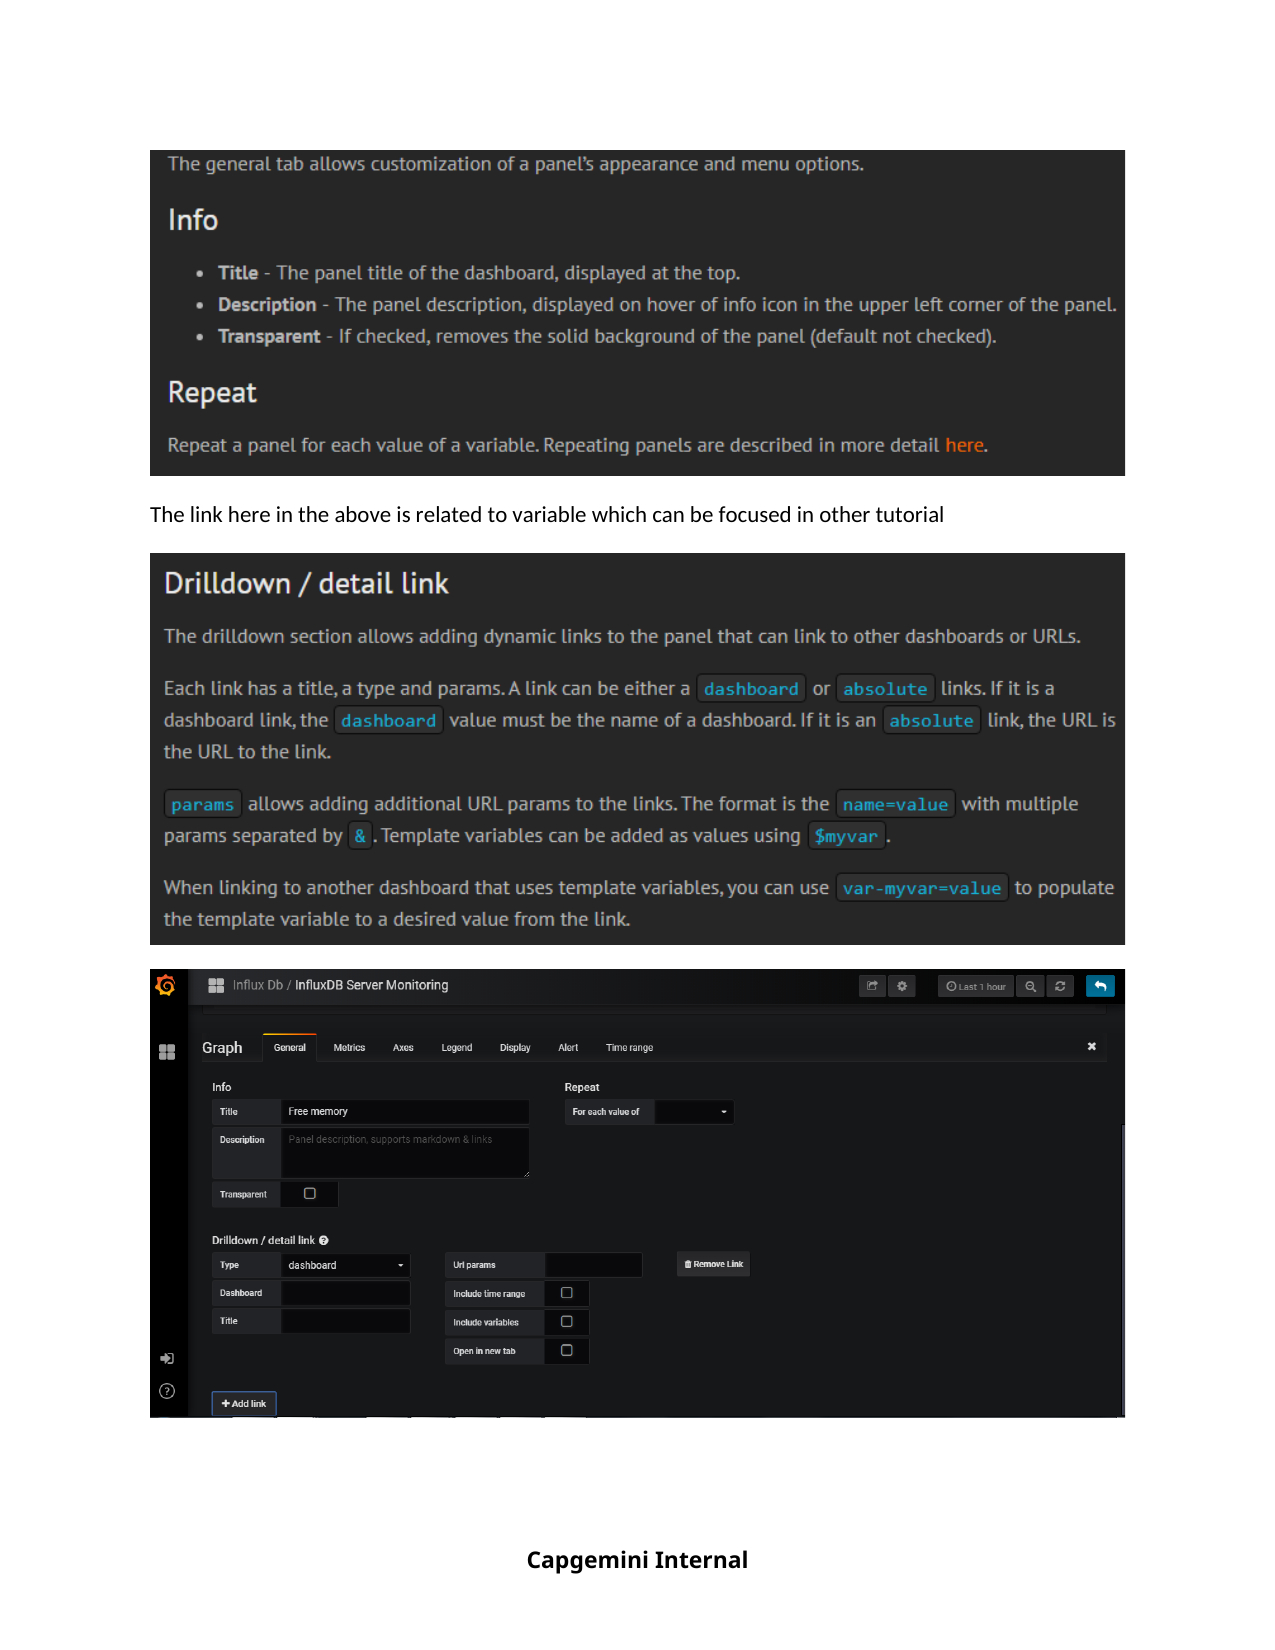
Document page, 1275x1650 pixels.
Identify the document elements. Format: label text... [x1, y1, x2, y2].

picture [150, 553, 1125, 945]
picture [150, 969, 1125, 1418]
picture [150, 150, 1125, 476]
text The link here in the above is related to variable which can be focused in other tutorial [150, 500, 1125, 528]
